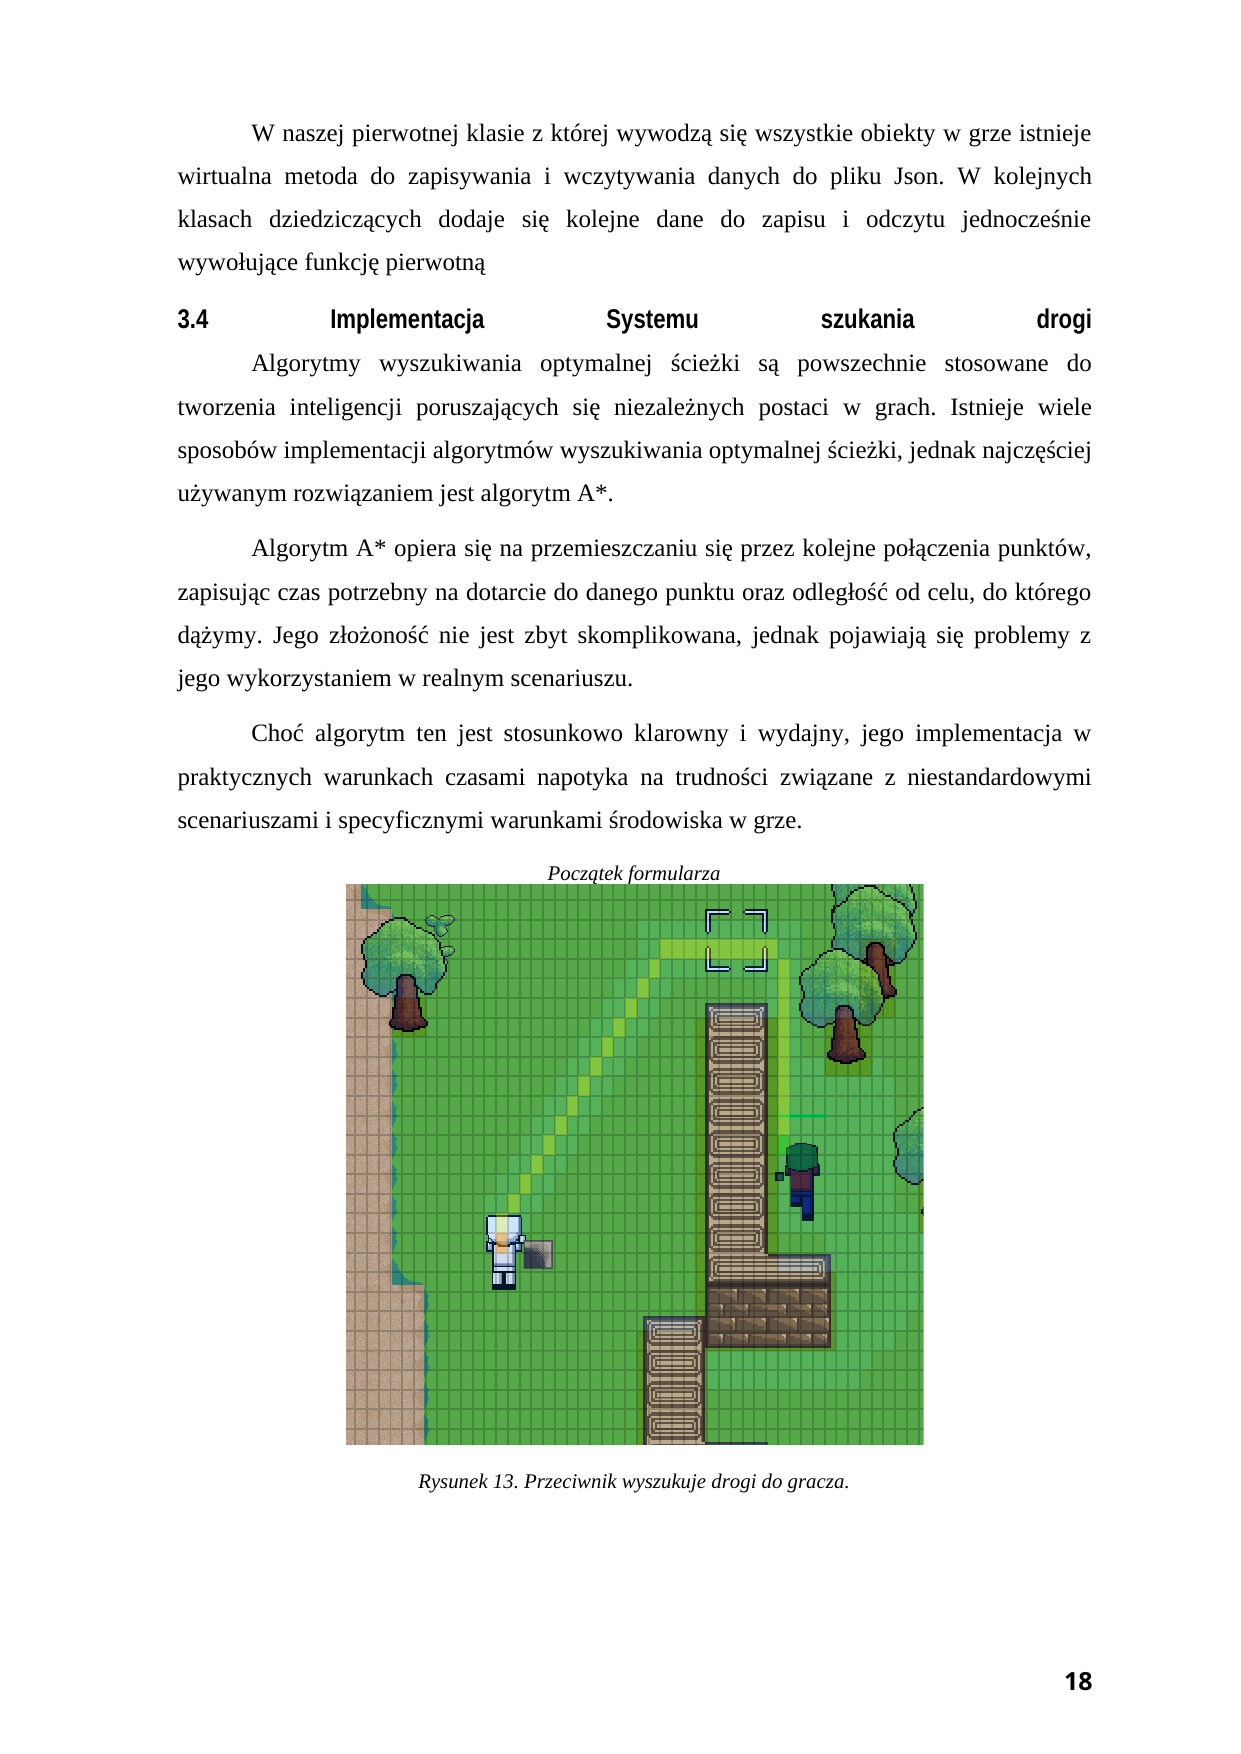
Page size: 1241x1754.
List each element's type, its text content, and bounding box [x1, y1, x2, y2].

picture [346, 884, 924, 1445]
subtitle W naszej pierwotnej klasie z której wywodzą się wszystkie obiekty w grze istnieje wirtualna metoda do zapisywania i wczytywania danych do pliku Json. W kolejnych klasach dziedziczących dodaje się kolejne dane do zapisu i odczytu jednocześnie wywołujące funkcję pierwotną [177, 118, 1092, 276]
subtitle Algorytm A* opiera się na przemieszczaniu się przez kolejne połączenia punktów, zapisując czas potrzebny na dotarcie do danego punktu oraz odległość od celu, do którego dążymy. Jego złożoność nie jest zbyt skomplikowana, jednak pojawiają się problemy z jego wykorzystaniem w realnym scenariuszu. [177, 533, 1092, 692]
text Początek formularza [177, 860, 1092, 884]
subtitle 3.4 Implementacja Systemu szukania drogi Algorytmy wyszukiwania optymalnej ścieżki są powszechnie stosowane do tworzenia inteligencji poruszających się niezależnych postaci w grach. Istnieje wiele sposobów implementacji algorytmów wyszukiwania optymalnej ścieżki, jednak najczęściej używanym rozwiązaniem jest algorytm A*. [177, 303, 1092, 507]
subtitle Choć algorytm ten jest stosunkowo klarowny i wydajny, jego implementacja w praktycznych warunkach czasami napotyka na trudności związane z niestandardowymi scenariuszami i specyficznymi warunkami środowiska w grze. [177, 718, 1092, 833]
